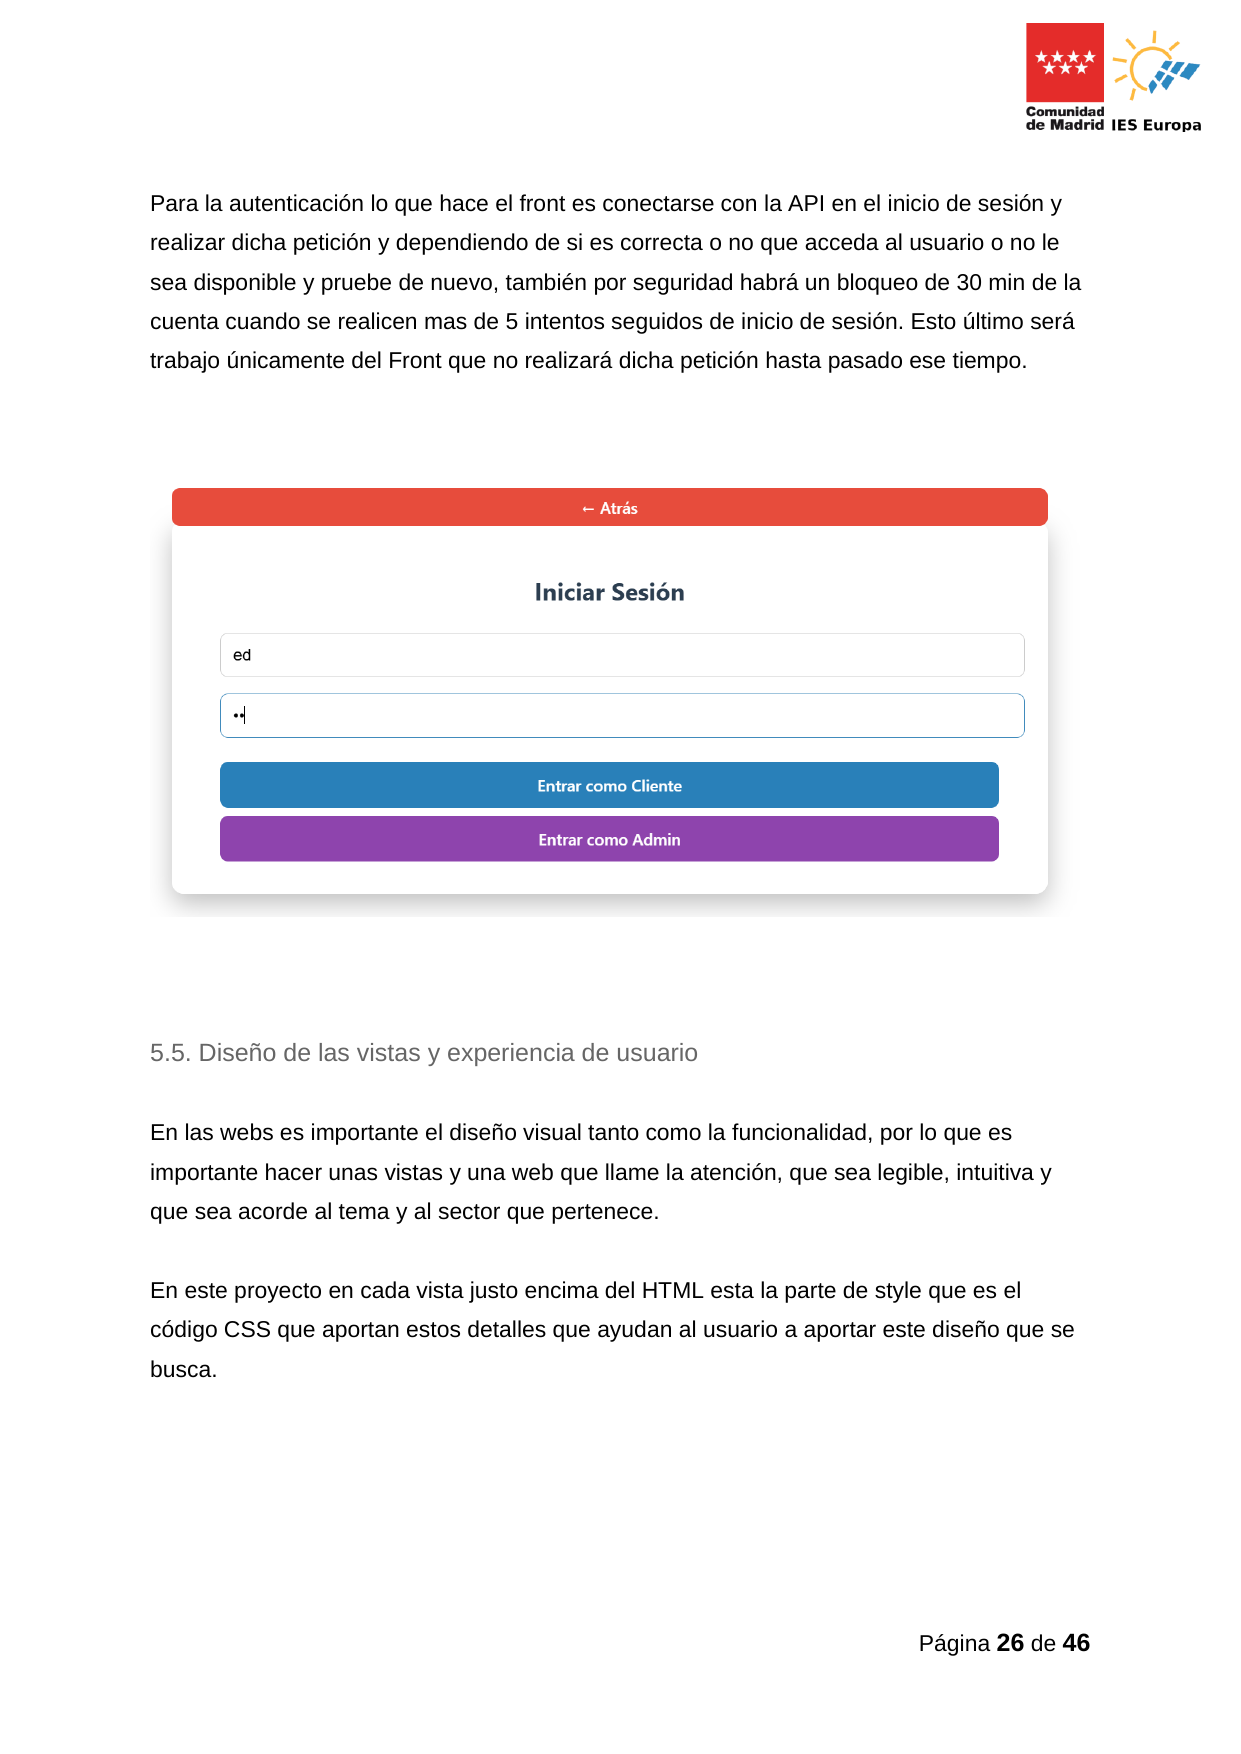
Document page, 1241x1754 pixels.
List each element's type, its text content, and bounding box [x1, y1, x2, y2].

subtitle 5.5. Diseño de las vistas y experiencia de usuario [150, 1038, 1090, 1067]
text En este proyecto en cada vista justo encima del HTML esta la parte de style que es el código CSS que aportan estos detalles que ayudan al usuario a aportar este diseño que se busca. [150, 1277, 1090, 1382]
text Para la autenticación lo que hace el front es conectarse con la API en el inicio de sesión y realizar dicha petición y dependiendo de si es correcta o no que acceda al usuario o no le sea disponible y pruebe de nuevo, también por seguridad habrá un bloqueo de 30 min de la cuenta cuando se realicen mas de 5 intentos seguidos de inicio de sesión. Esto último será trabajo únicamente del Front que no realizará dicha petición hasta pasado ese tiempo. [150, 189, 1090, 374]
text En las webs es importante el diseño visual tanto como la funcionalidad, por lo que es importante hacer unas vistas y una web que llame la atención, que sea legible, intuitiva y que sea acorde al tema y al sector que pertenece. [150, 1119, 1090, 1224]
picture [1026, 23, 1215, 132]
picture [150, 465, 1091, 917]
